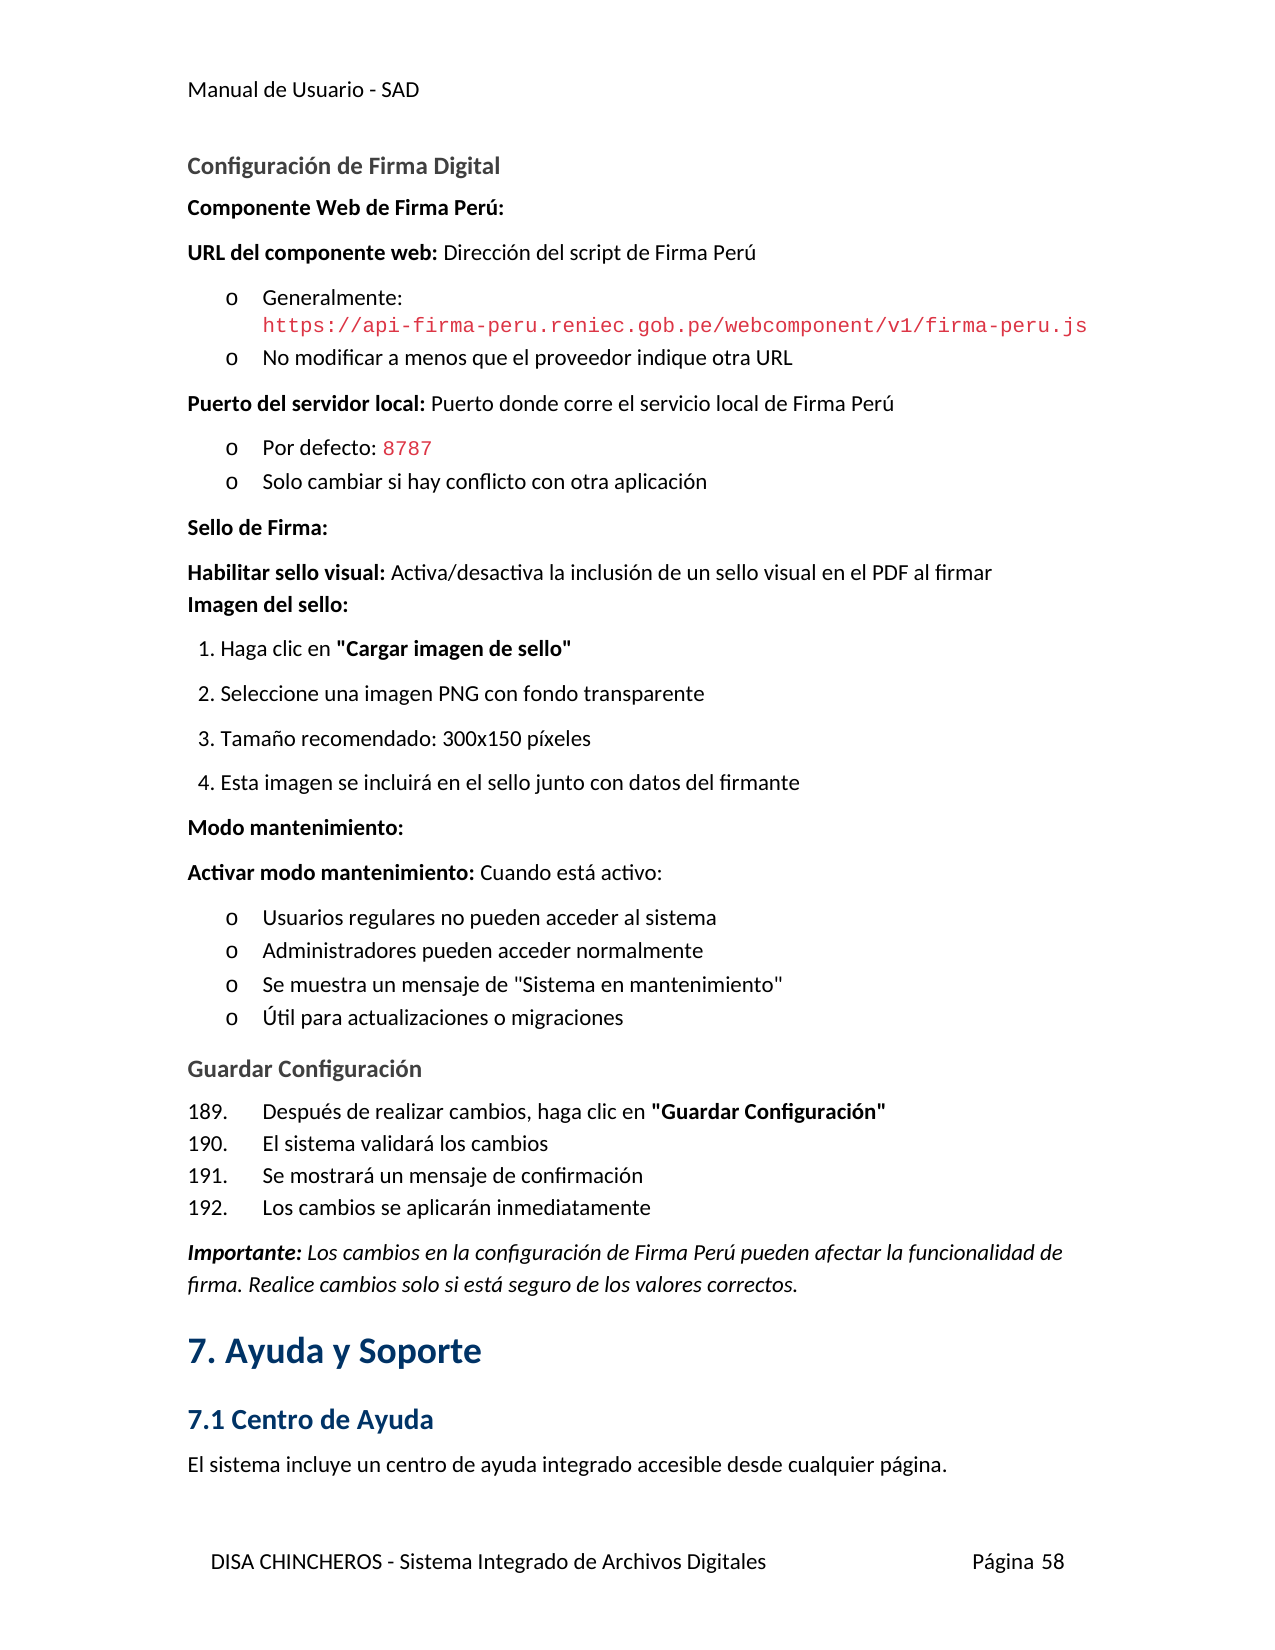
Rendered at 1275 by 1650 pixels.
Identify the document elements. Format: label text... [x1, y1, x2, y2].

text Componente Web de Firma Perú: [187, 193, 1087, 221]
text Sello de Firma: [187, 513, 1087, 541]
list No modificar a menos que el proveedor indique otra URL [225, 343, 1087, 372]
list Puerto del servidor local: Puerto donde corre el servicio local de Firma Perú [187, 389, 1087, 417]
text Modo mantenimiento: [187, 813, 1087, 841]
text 1. Haga clic en "Cargar imagen de sello" [187, 634, 1087, 662]
subtitle 7.1 Centro de Ayuda [187, 1401, 1087, 1437]
list El sistema validará los cambios [187, 1129, 1087, 1157]
subtitle Guardar Configuración [187, 1053, 1087, 1084]
list Imagen del sello: [187, 590, 1087, 618]
list Administradores pueden acceder normalmente [225, 936, 1087, 965]
list URL del componente web: Dirección del script de Firma Perú [187, 238, 1087, 266]
list Se mostrará un mensaje de confirmación [187, 1161, 1087, 1189]
list Los cambios se aplicarán inmediatamente [187, 1193, 1087, 1221]
text 2. Seleccione una imagen PNG con fondo transparente [187, 679, 1087, 707]
list Activar modo mantenimiento: Cuando está activo: [187, 858, 1087, 886]
list Se muestra un mensaje de "Sistema en mantenimiento" [225, 970, 1087, 999]
list Habilitar sello visual: Activa/desactiva la inclusión de un sello visual en el PDF al firmar [187, 558, 1087, 586]
list Después de realizar cambios, haga clic en "Guardar Configuración" [187, 1097, 1087, 1125]
subtitle Configuración de Firma Digital [187, 150, 1087, 181]
list Generalmente: https://api-firma-peru.reniec.gob.pe/webcomponent/v1/firma-peru.js [225, 283, 1087, 339]
text Importante: Los cambios en la configuración de Firma Perú pueden afectar la funcionalidad de firma. Realice cambios solo si está seguro de los valores correctos. [187, 1238, 1087, 1298]
subtitle 7. Ayuda y Soporte [187, 1327, 1087, 1373]
list Por defecto: 8787 [225, 433, 1087, 462]
list Usuarios regulares no pueden acceder al sistema [225, 903, 1087, 932]
text 4. Esta imagen se incluirá en el sello junto con datos del firmante [187, 768, 1087, 797]
text El sistema incluye un centro de ayuda integrado accesible desde cualquier página. [187, 1450, 1087, 1478]
list Útil para actualizaciones o migraciones [225, 1003, 1087, 1032]
text 3. Tamaño recomendado: 300x150 píxeles [187, 724, 1087, 752]
list Solo cambiar si hay conflicto con otra aplicación [225, 467, 1087, 496]
